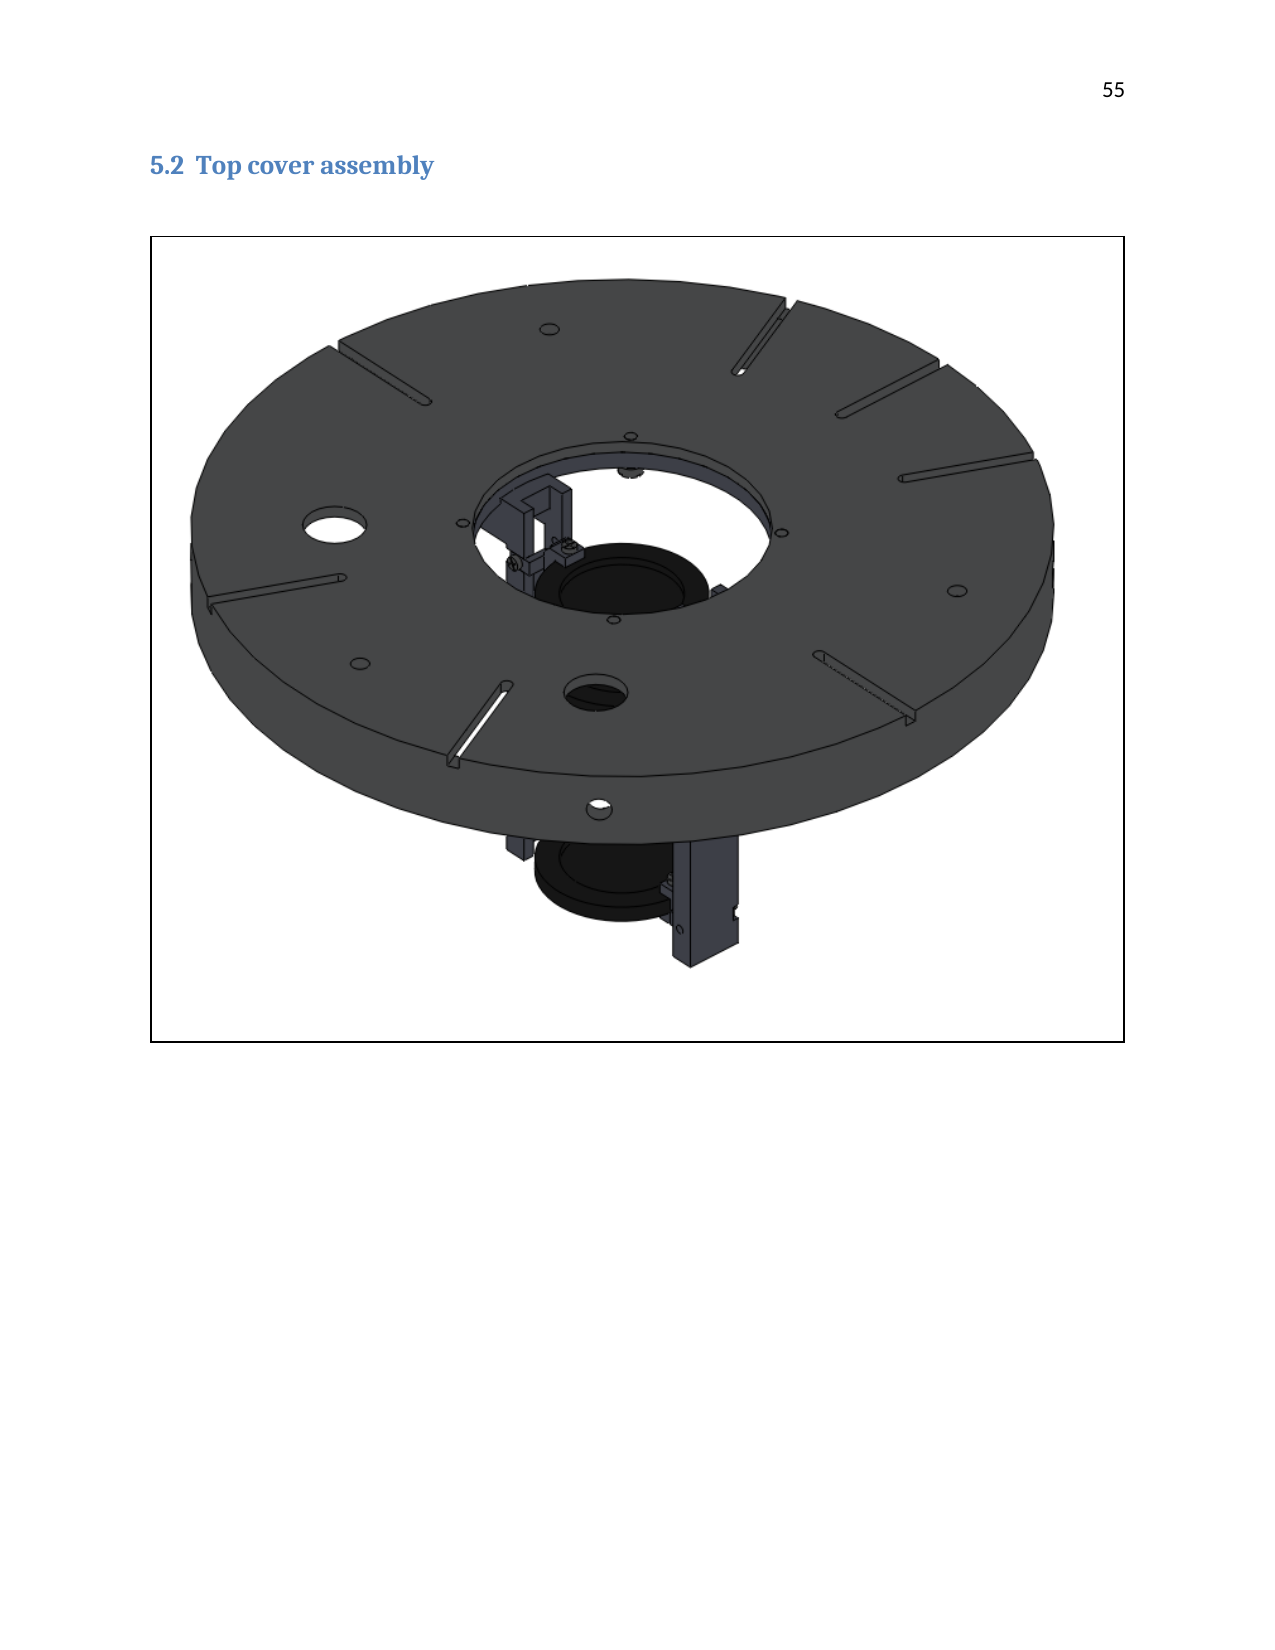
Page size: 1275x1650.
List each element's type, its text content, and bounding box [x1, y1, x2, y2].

picture [152, 237, 1123, 1041]
subtitle 5.2 Top cover assembly [150, 150, 1125, 181]
